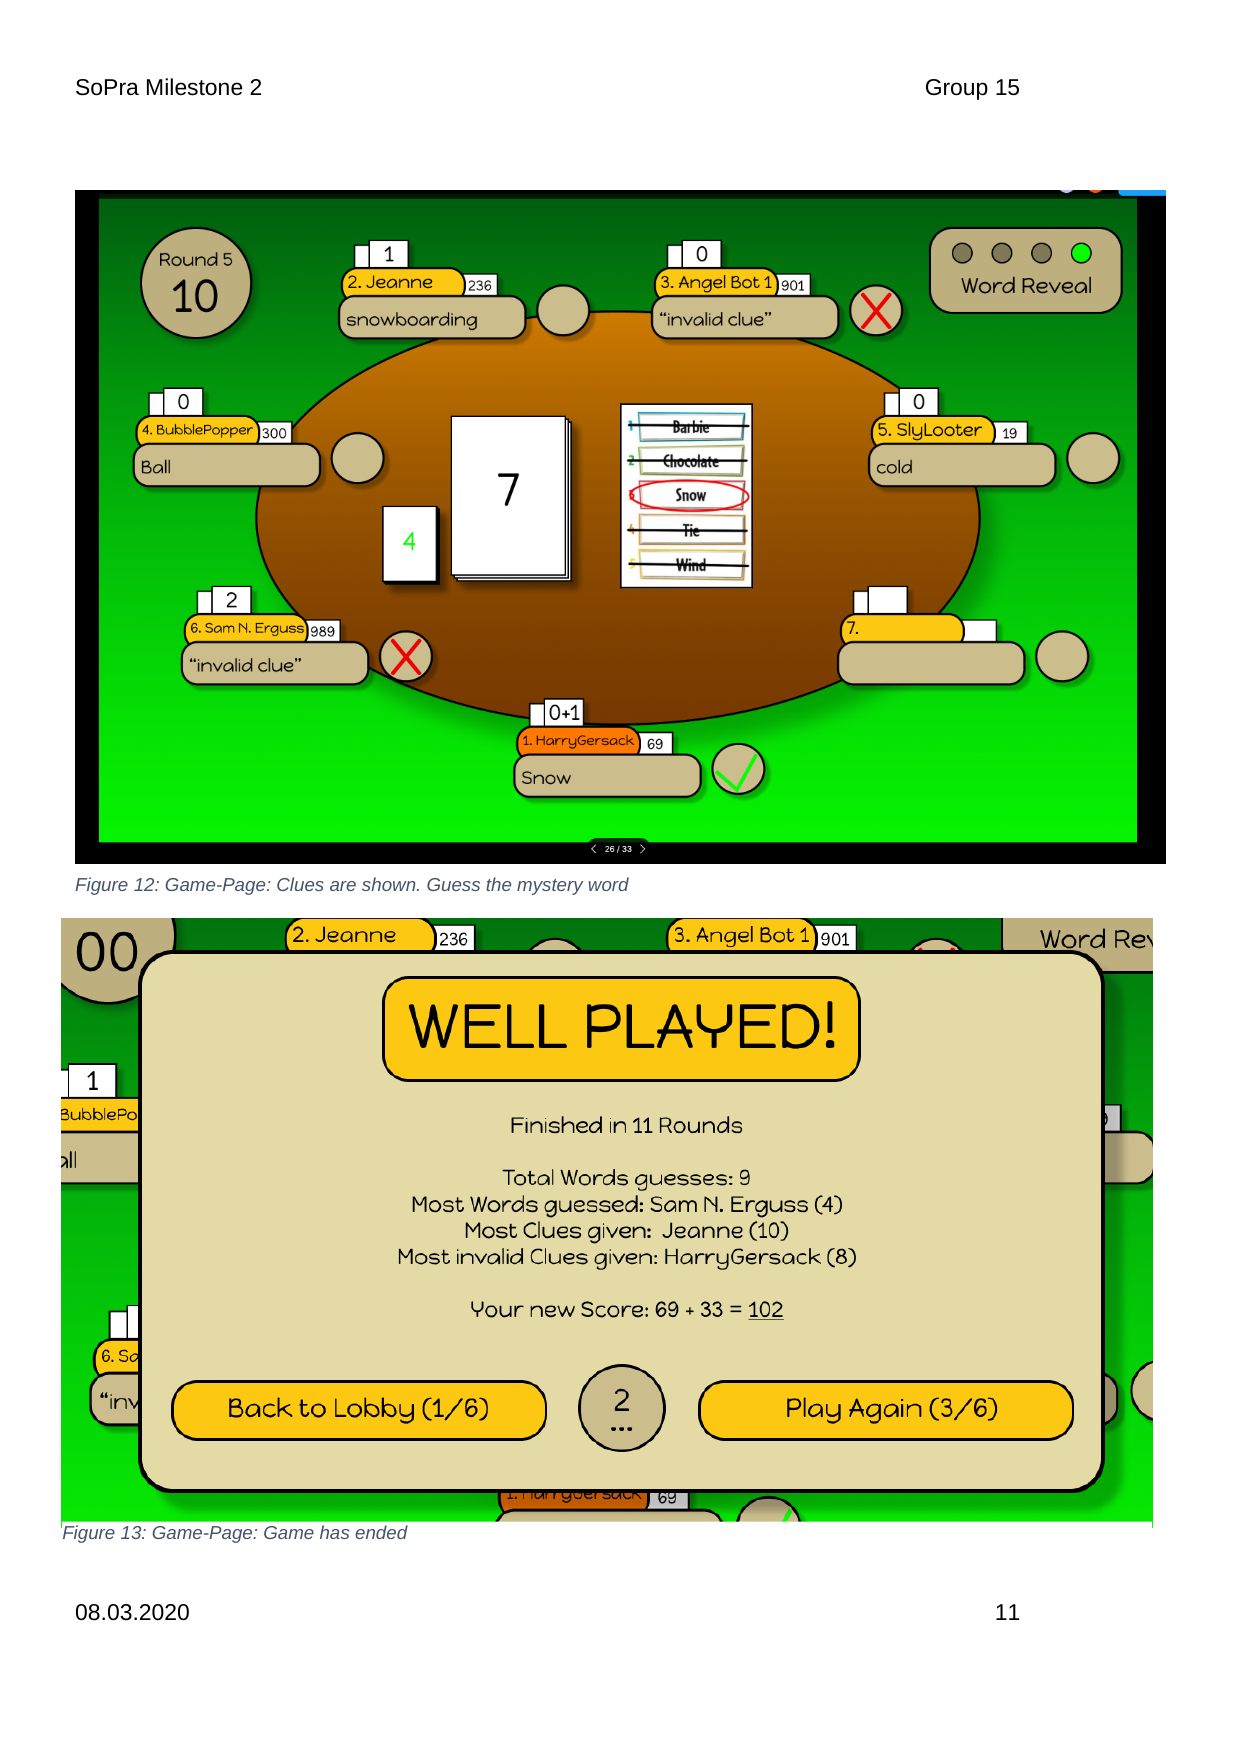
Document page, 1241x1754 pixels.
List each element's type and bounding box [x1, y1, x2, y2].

picture [61, 918, 1153, 1521]
picture [75, 190, 1166, 864]
